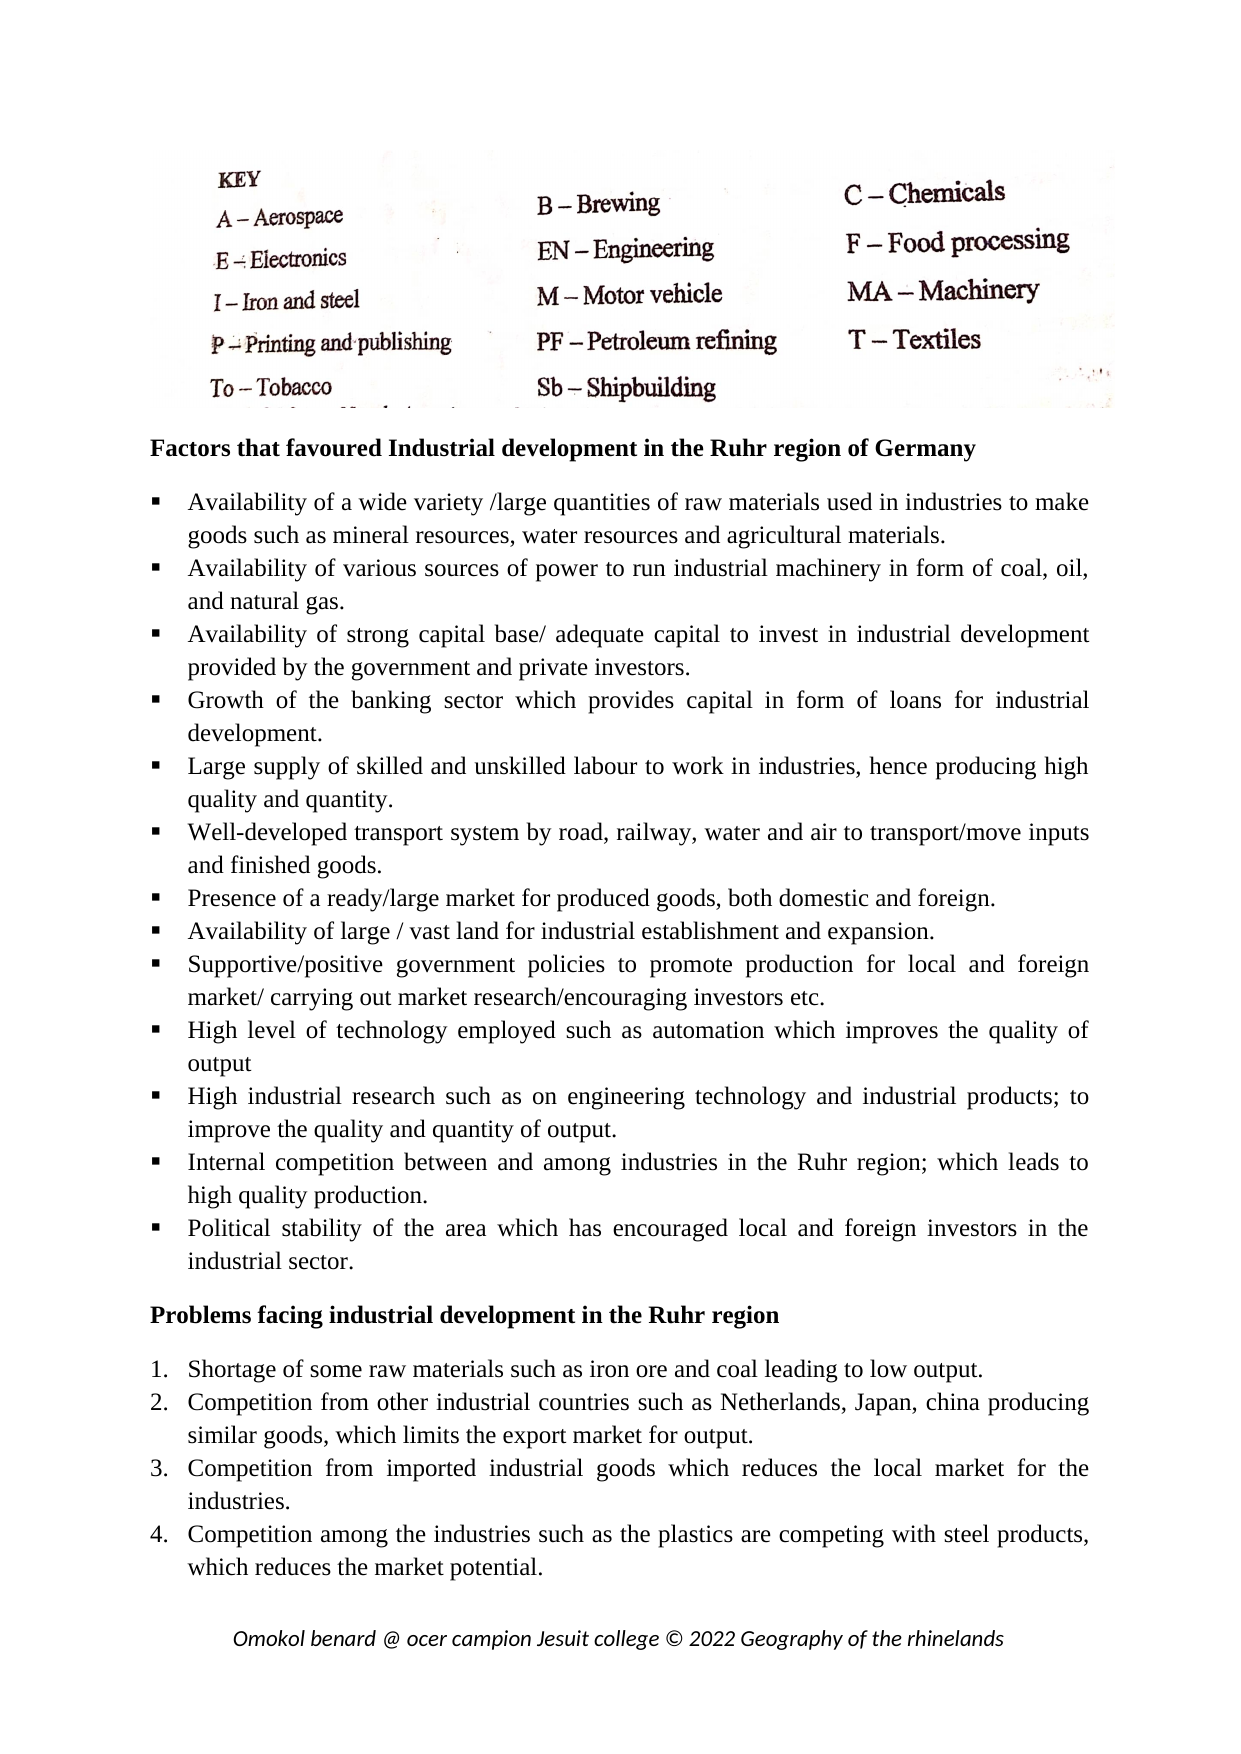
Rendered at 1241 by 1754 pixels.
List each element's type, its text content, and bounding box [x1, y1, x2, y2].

list Presence of a ready/large market for produced goods, both domestic and foreign. [150, 883, 1090, 912]
list Competition from imported industrial goods which reduces the local market for the industries. [150, 1453, 1090, 1515]
list Large supply of skilled and unskilled labour to work in industries, hence producing high quality and quantity. [150, 751, 1090, 813]
list High industrial research such as on engineering technology and industrial products; to improve the quality and quantity of output. [150, 1081, 1090, 1143]
picture [150, 150, 1115, 408]
list Availability of a wide variety /large quantities of raw materials used in industries to make goods such as mineral resources, water resources and agricultural materials. [150, 487, 1090, 548]
list Competition among the industries such as the plastics are competing with steel products, which reduces the market potential. [150, 1519, 1090, 1581]
list Competition from other industrial countries such as Netherlands, Japan, china producing similar goods, which limits the export market for output. [150, 1387, 1090, 1449]
list Availability of strong capital base/ adequate capital to invest in industrial development provided by the government and private investors. [150, 619, 1090, 681]
text Problems facing industrial development in the Ruhr region [150, 1300, 1090, 1329]
list Growth of the banking sector which provides capital in form of loans for industrial development. [150, 685, 1090, 747]
list Well-developed transport system by road, railway, water and air to transport/move inputs and finished goods. [150, 817, 1090, 879]
list Political stability of the area which has encouraged local and foreign investors in the industrial sector. [150, 1213, 1090, 1275]
list Internal competition between and among industries in the Ruhr region; which leads to high quality production. [150, 1147, 1090, 1209]
list High level of technology employed such as automation which improves the quality of output [150, 1015, 1090, 1077]
text Factors that favoured Industrial development in the Ruhr region of Germany [150, 433, 1090, 462]
list Availability of various sources of power to run industrial machinery in form of coal, oil, and natural gas. [150, 553, 1090, 614]
list Supportive/positive government policies to promote production for local and foreign market/ carrying out market research/encouraging investors etc. [150, 949, 1090, 1011]
list Availability of large / vast land for industrial establishment and expansion. [150, 916, 1090, 945]
list Shortage of some raw materials such as iron ore and coal leading to low output. [150, 1354, 1090, 1383]
